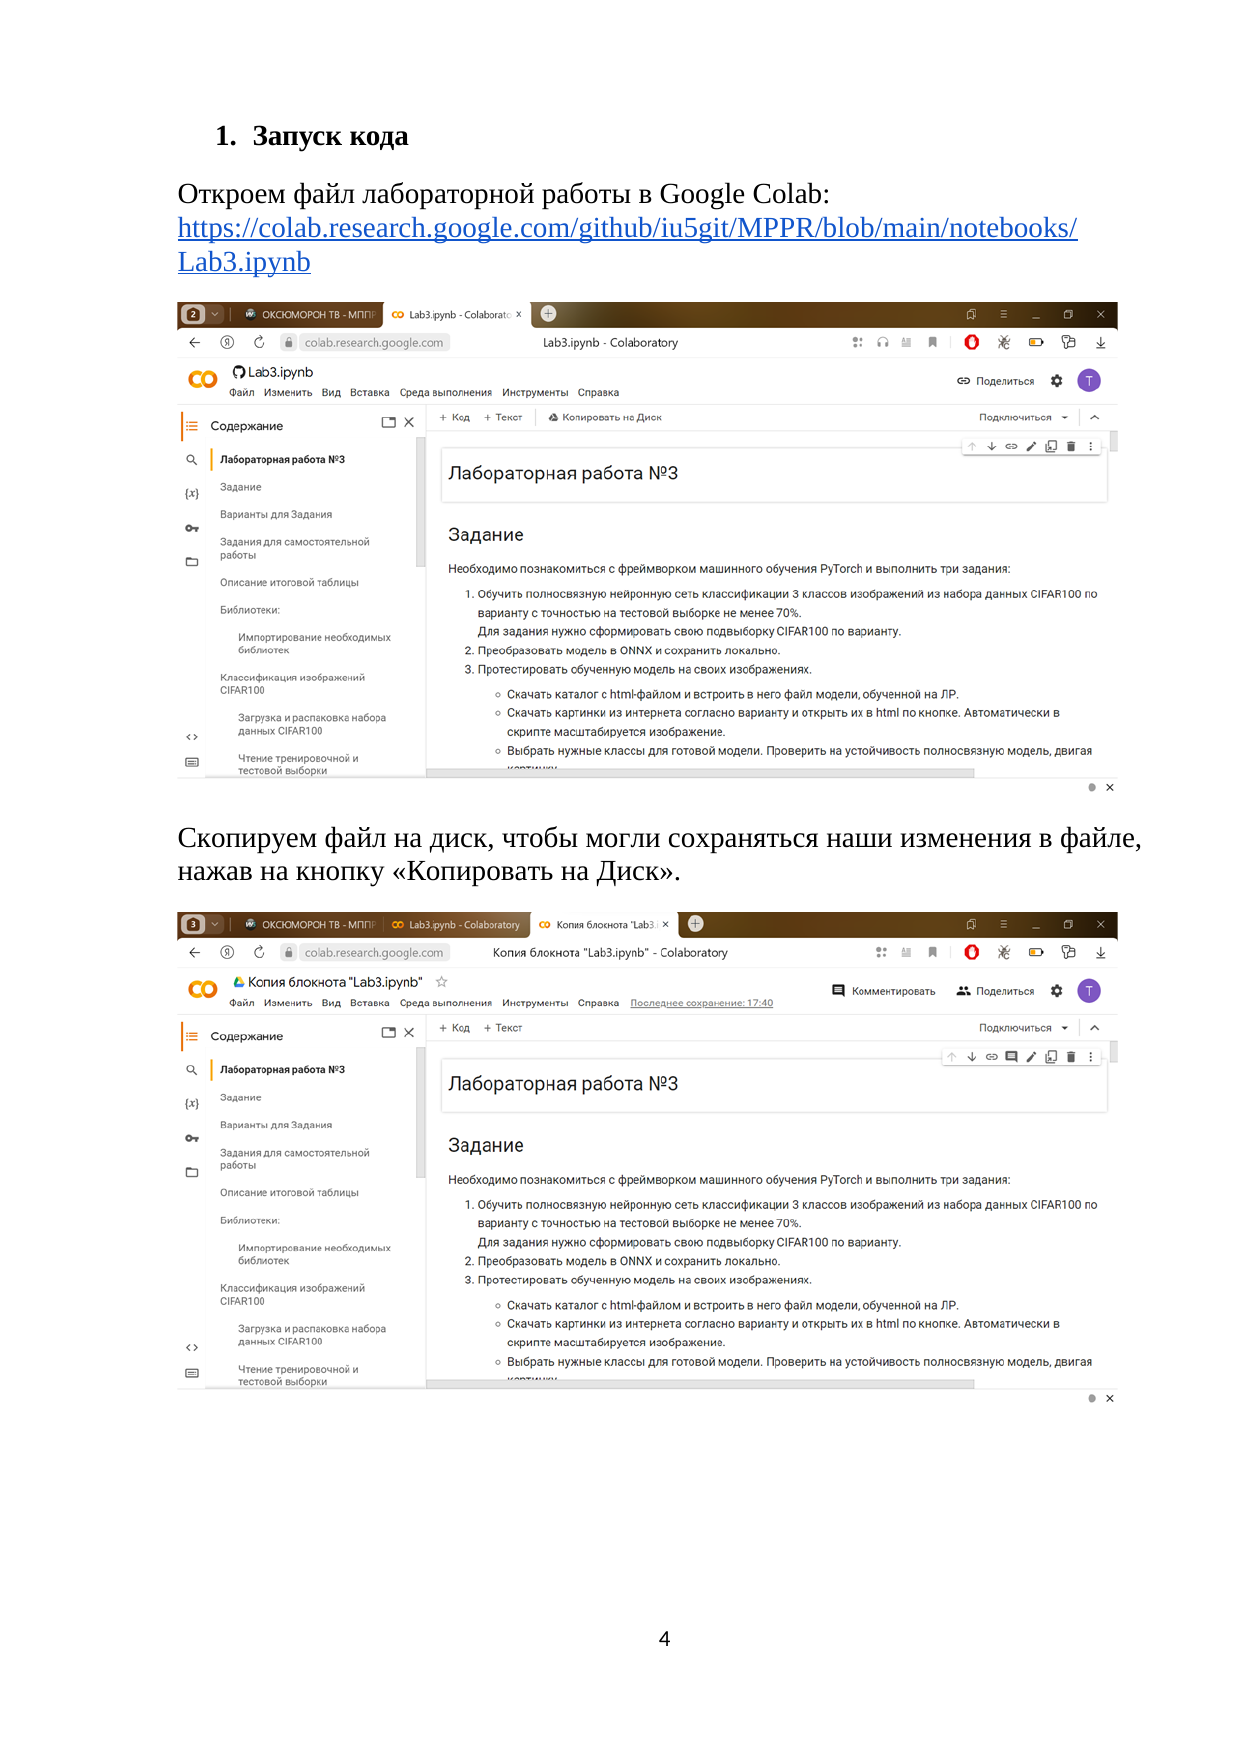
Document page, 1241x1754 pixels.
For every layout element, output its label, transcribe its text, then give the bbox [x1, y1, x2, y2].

picture [177, 912, 1118, 1405]
text Скопируем файл на диск, чтобы могли сохраняться наши изменения в файле, нажав на кнопку «Копировать на Диск». [177, 820, 1152, 887]
picture [177, 302, 1118, 795]
subtitle Запуск кода [215, 118, 1152, 152]
text Откроем файл лабораторной работы в Google Colab: https://colab.research.google.com/github/iu5git/MPPR/blob/main/notebooks/Lab3.ipynb [177, 177, 1152, 277]
